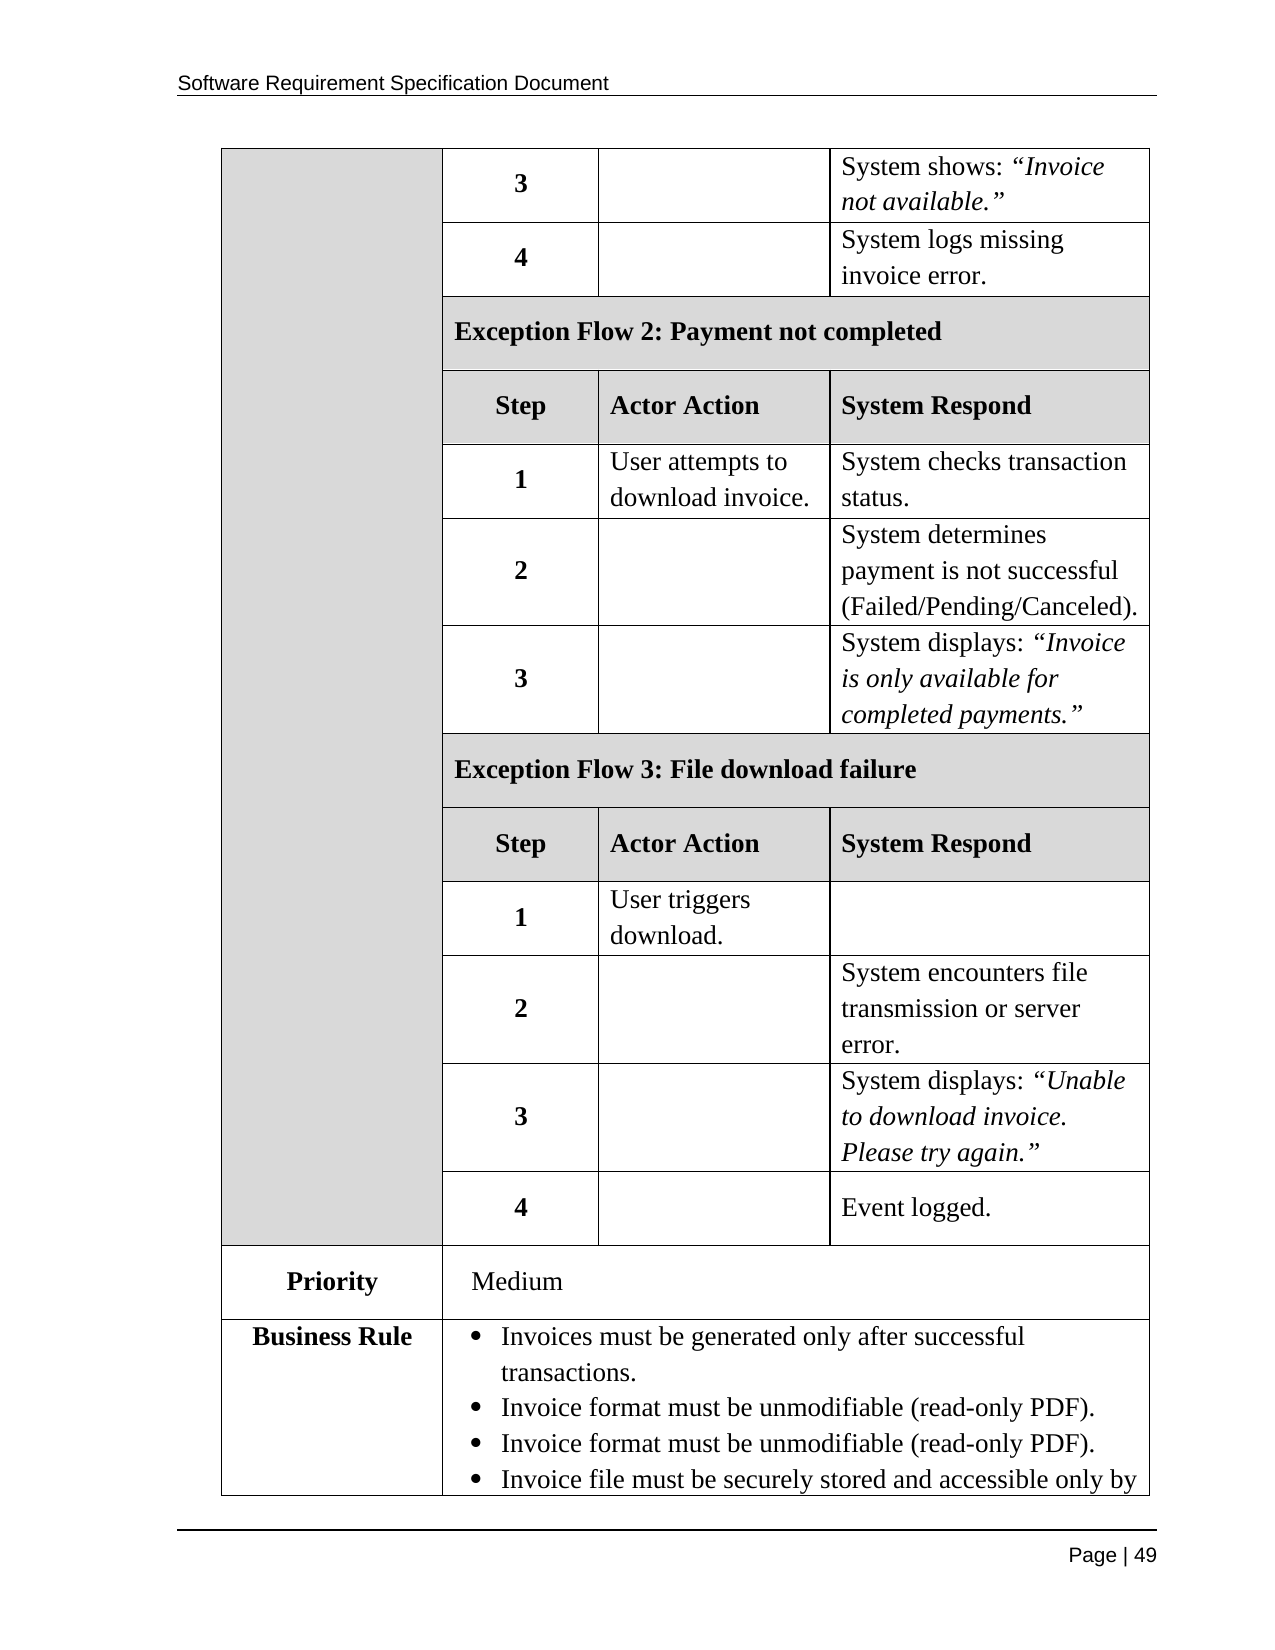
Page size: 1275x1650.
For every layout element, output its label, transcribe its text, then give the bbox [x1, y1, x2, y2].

table_cell [599, 626, 829, 733]
table_cell System Respond [831, 808, 1149, 881]
table_cell [599, 956, 829, 1063]
table_cell Medium [443, 1246, 1149, 1319]
table_cell Business Rule [222, 1320, 442, 1495]
table_cell 1 [443, 445, 598, 517]
table_cell User attempts to download invoice. [599, 445, 829, 517]
table_cell [599, 223, 829, 296]
table_cell 4 [443, 223, 598, 296]
table_cell System checks transaction status. [831, 445, 1149, 517]
table_cell System displays: “Invoice is only available for completed payments.” [831, 626, 1149, 733]
table_cell [599, 519, 829, 625]
table_cell System displays: “Unable to download invoice. Please try again.” [831, 1064, 1149, 1171]
table_cell 1 [443, 882, 598, 955]
table_cell 2 [443, 519, 598, 625]
table_cell 3 [443, 1064, 598, 1171]
table_cell 3 [443, 626, 598, 733]
table_cell 3 [443, 149, 598, 222]
table_cell Exception Flow 2: Payment not completed [443, 297, 1149, 369]
table_cell System logs missing invoice error. [831, 223, 1149, 296]
table_cell System determines payment is not successful (Failed/Pending/Canceled). [831, 519, 1149, 625]
table_cell [599, 149, 829, 222]
table_cell Priority [222, 1246, 442, 1319]
table_cell 2 [443, 956, 598, 1063]
table_cell Actor Action [599, 371, 829, 443]
table_cell [831, 882, 1149, 955]
table_cell [599, 1064, 829, 1171]
table_cell User triggers download. [599, 882, 829, 955]
table_cell System shows: “Invoice not available.” [831, 149, 1149, 222]
table_cell Exception Flow 3: File download failure [443, 734, 1149, 807]
table_cell Step [443, 808, 598, 881]
table_cell Step [443, 371, 598, 443]
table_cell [443, 1320, 1149, 1495]
table_cell Actor Action [599, 808, 829, 881]
table_cell [599, 1172, 829, 1245]
table_cell System encounters file transmission or server error. [831, 956, 1149, 1063]
table_cell System Respond [831, 371, 1149, 443]
table_cell Event logged. [831, 1172, 1149, 1245]
table_cell 4 [443, 1172, 598, 1245]
